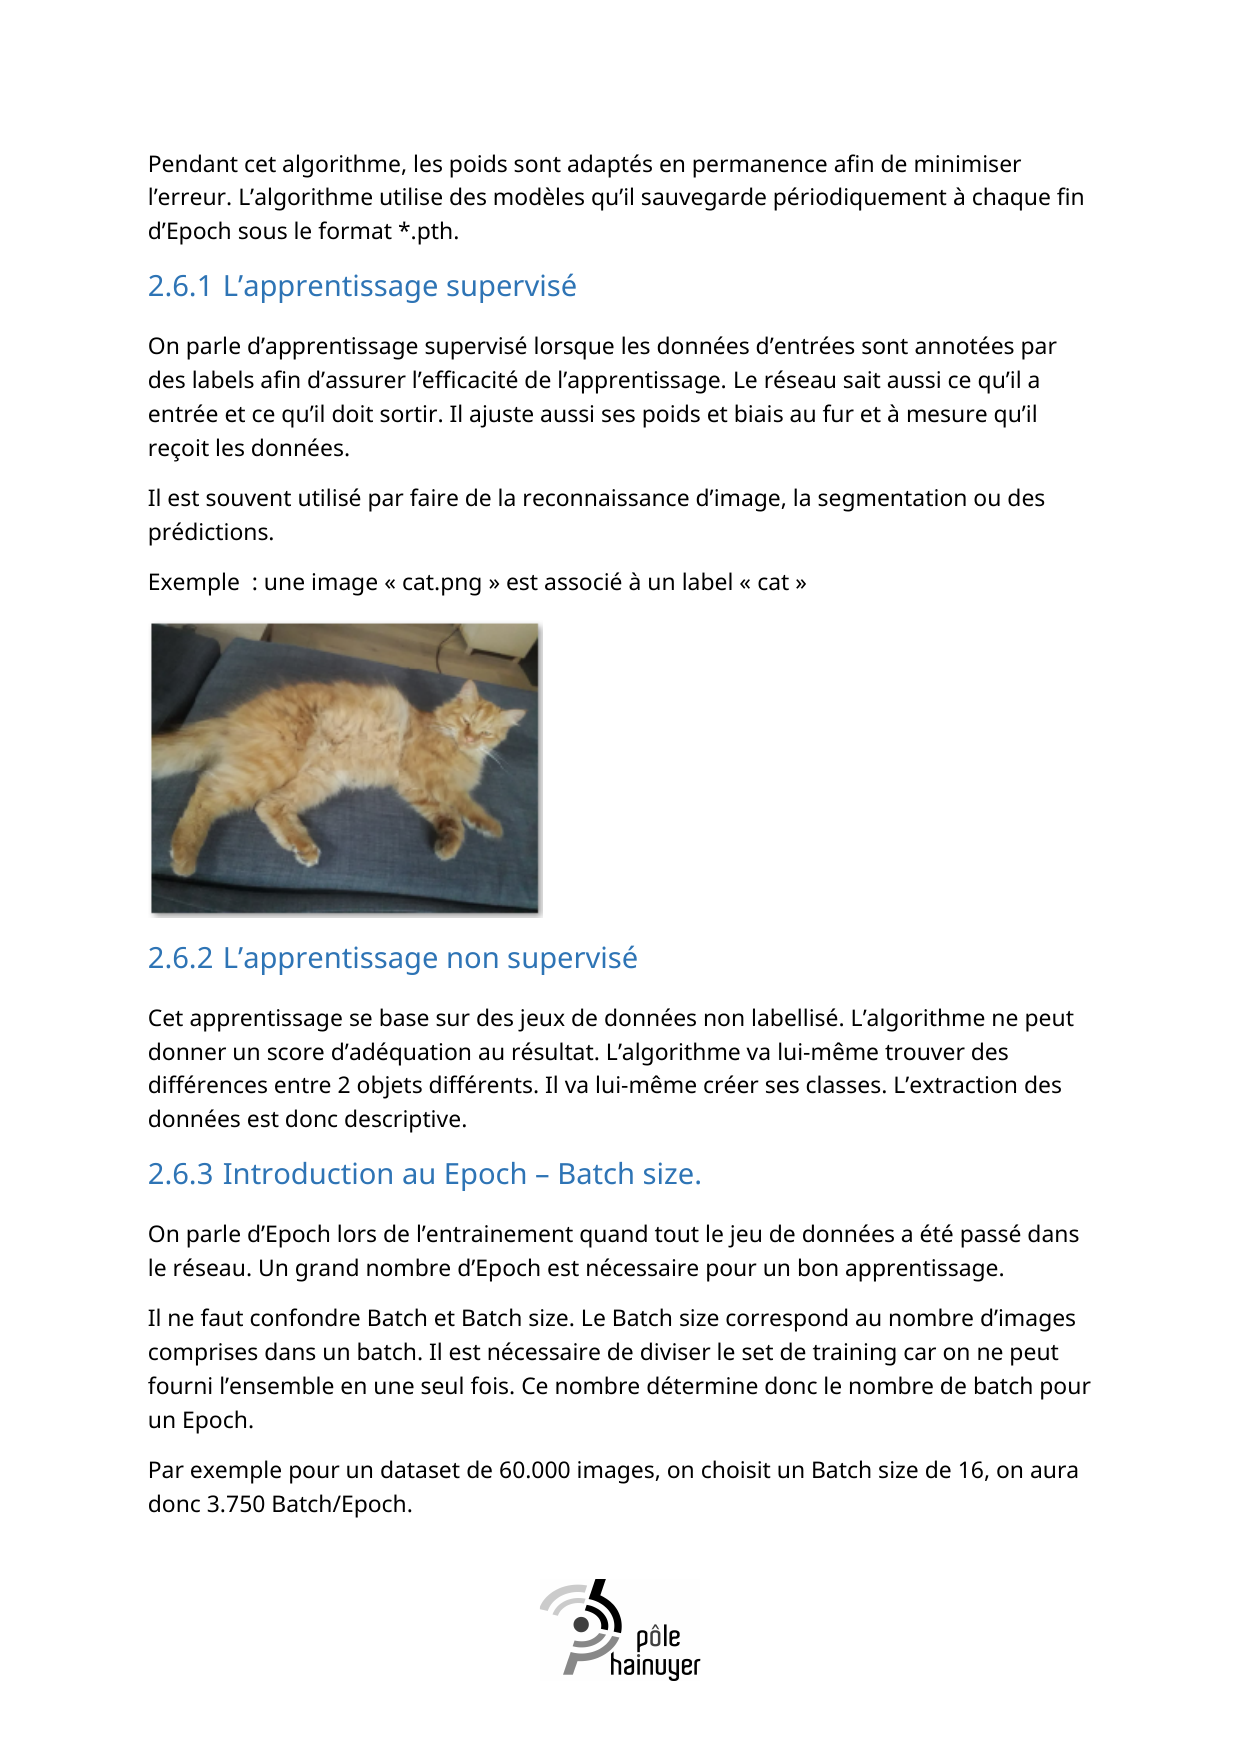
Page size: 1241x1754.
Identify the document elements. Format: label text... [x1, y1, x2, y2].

text Exemple : une image « cat.png » est associé à un label « cat » [148, 566, 1093, 597]
text Il est souvent utilisé par faire de la reconnaissance d’image, la segmentation ou des prédictions. [148, 482, 1093, 547]
subtitle Introduction au Epoch – Batch size. [148, 1153, 1093, 1193]
picture [539, 1579, 701, 1681]
picture [147, 616, 543, 918]
text Il ne faut confondre Batch et Batch size. Le Batch size correspond au nombre d’images comprises dans un batch. Il est nécessaire de diviser le set de training car on ne peut fourni l’ensemble en une seul fois. Ce nombre détermine donc le nombre de batch pour un Epoch. [148, 1302, 1093, 1435]
text Par exemple pour un dataset de 60.000 images, on choisit un Batch size de 16, on aura donc 3.750 Batch/Epoch. [148, 1454, 1093, 1519]
text Pendant cet algorithme, les poids sont adaptés en permanence afin de minimiser l’erreur. L’algorithme utilise des modèles qu’il sauvegarde périodiquement à chaque fin d’Epoch sous le format *.pth. [148, 148, 1093, 246]
subtitle L’apprentissage non supervisé [148, 937, 1093, 977]
text On parle d’Epoch lors de l’entrainement quand tout le jeu de données a été passé dans le réseau. Un grand nombre d’Epoch est nécessaire pour un bon apprentissage. [148, 1218, 1093, 1283]
text On parle d’apprentissage supervisé lorsque les données d’entrées sont annotées par des labels afin d’assurer l’efficacité de l’apprentissage. Le réseau sait aussi ce qu’il a entrée et ce qu’il doit sortir. Il ajuste aussi ses poids et biais au fur et à mesure qu’il reçoit les données. [148, 330, 1093, 463]
subtitle L’apprentissage supervisé [148, 266, 1093, 305]
text Cet apprentissage se base sur des jeux de données non labellisé. L’algorithme ne peut donner un score d’adéquation au résultat. L’algorithme va lui-même trouver des différences entre 2 objets différents. Il va lui-même créer ses classes. L’extraction des données est donc descriptive. [148, 1002, 1093, 1134]
